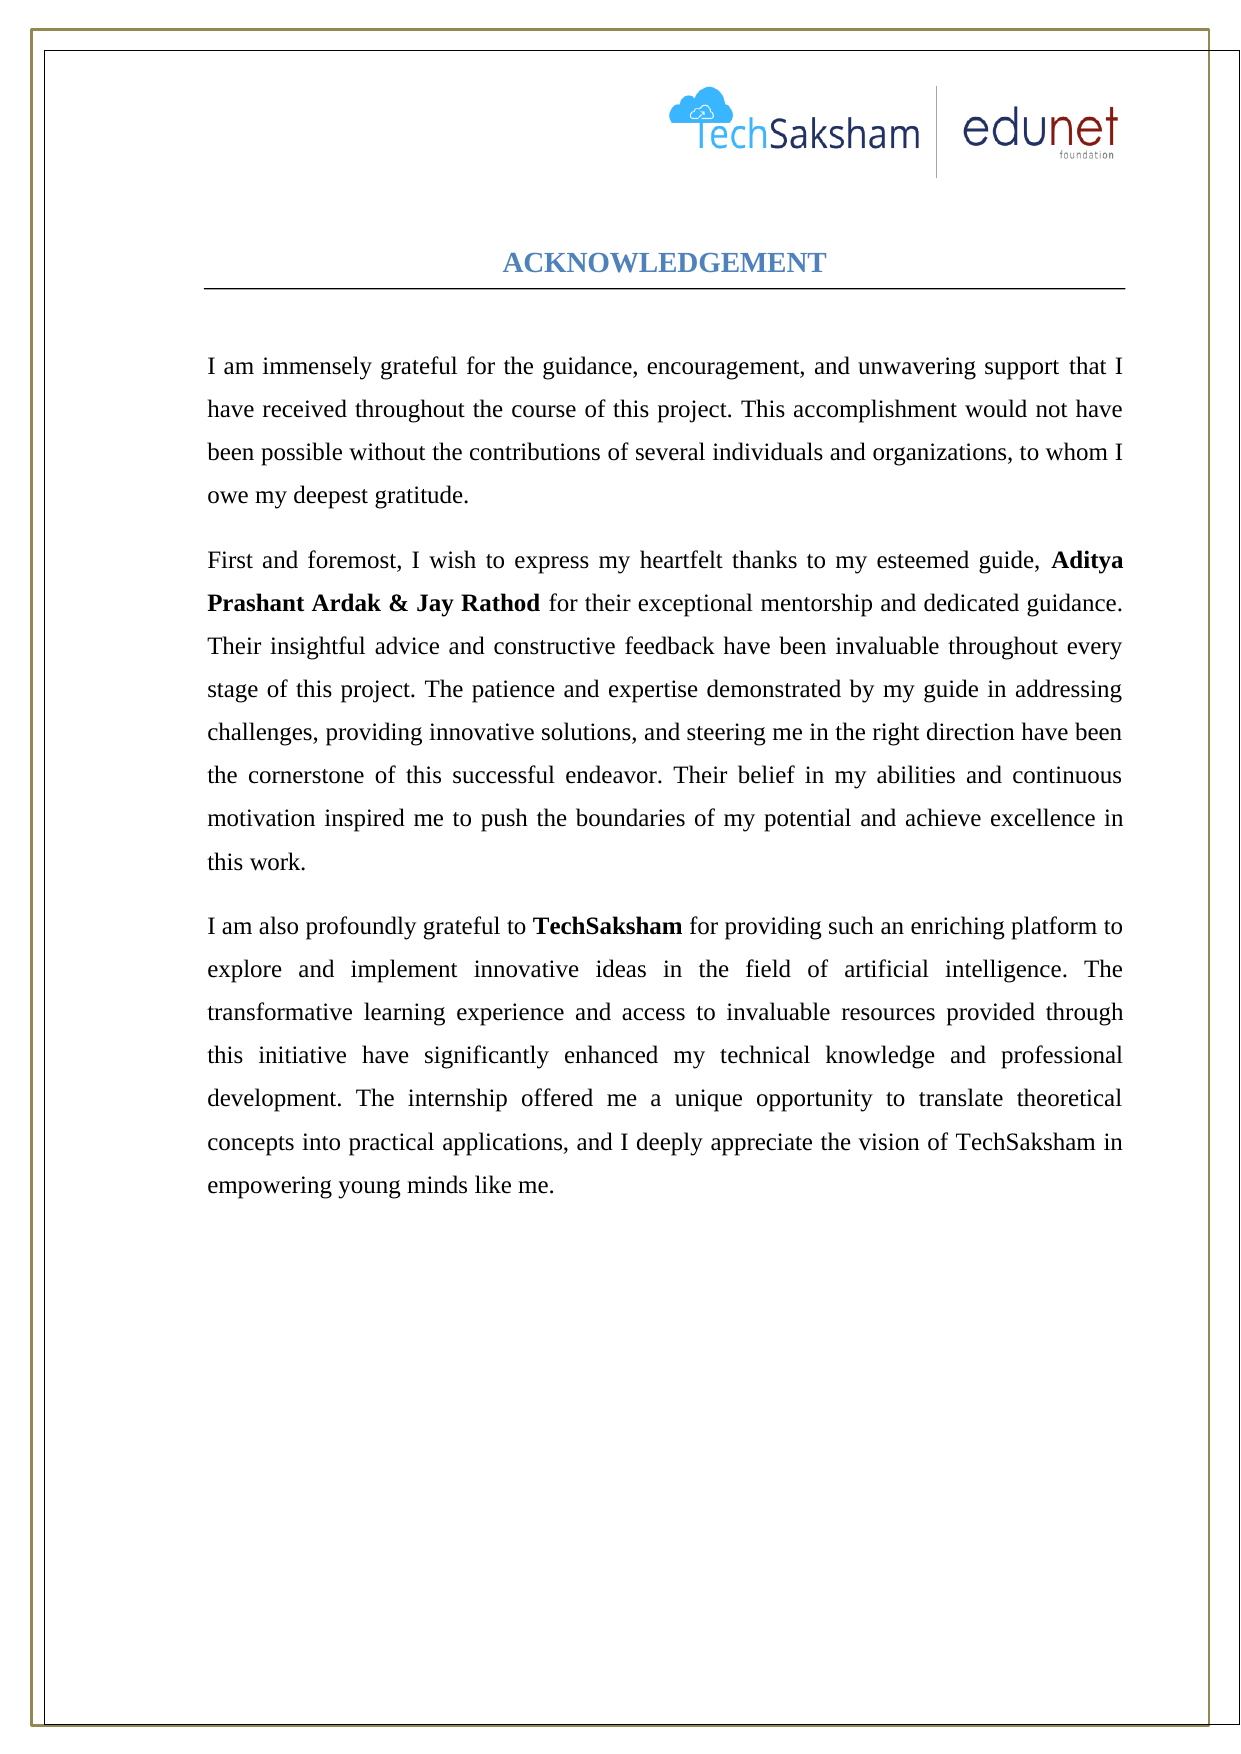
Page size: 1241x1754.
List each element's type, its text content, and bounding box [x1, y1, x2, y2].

subtitle ACKNOWLEDGEMENT [89, 245, 1239, 279]
text First and foremost, I wish to express my heartfelt thanks to my esteemed guide, Aditya Prashant Ardak & Jay Rathod for their exceptional mentorship and dedicated guidance. Their insightful advice and constructive feedback have been invaluable throughout every stage of this project. The patience and expertise demonstrated by my guide in addressing challenges, providing innovative solutions, and steering me in the right direction have been the cornerstone of this successful endeavor. Their belief in my abilities and continuous motivation inspired me to push the boundaries of my potential and achieve excellence in this work. [207, 545, 1123, 875]
text I am immensely grateful for the guidance, encouragement, and unwavering support that I have received throughout the course of this project. This accomplishment would not have been possible without the contributions of several individuals and organizations, to whom I owe my deepest gratitude. [207, 351, 1123, 509]
text I am also profoundly grateful to TechSaksham for providing such an enriching platform to explore and implement innovative ideas in the field of artificial intelligence. The transformative learning experience and access to invaluable resources provided through this initiative have significantly enhanced my technical knowledge and professional development. The internship offered me a unique opportunity to translate theoretical concepts into practical applications, and I deeply appreciate the vision of TechSaksham in empowering young minds like me. [207, 911, 1124, 1198]
picture [668, 86, 919, 149]
picture [963, 106, 1118, 159]
